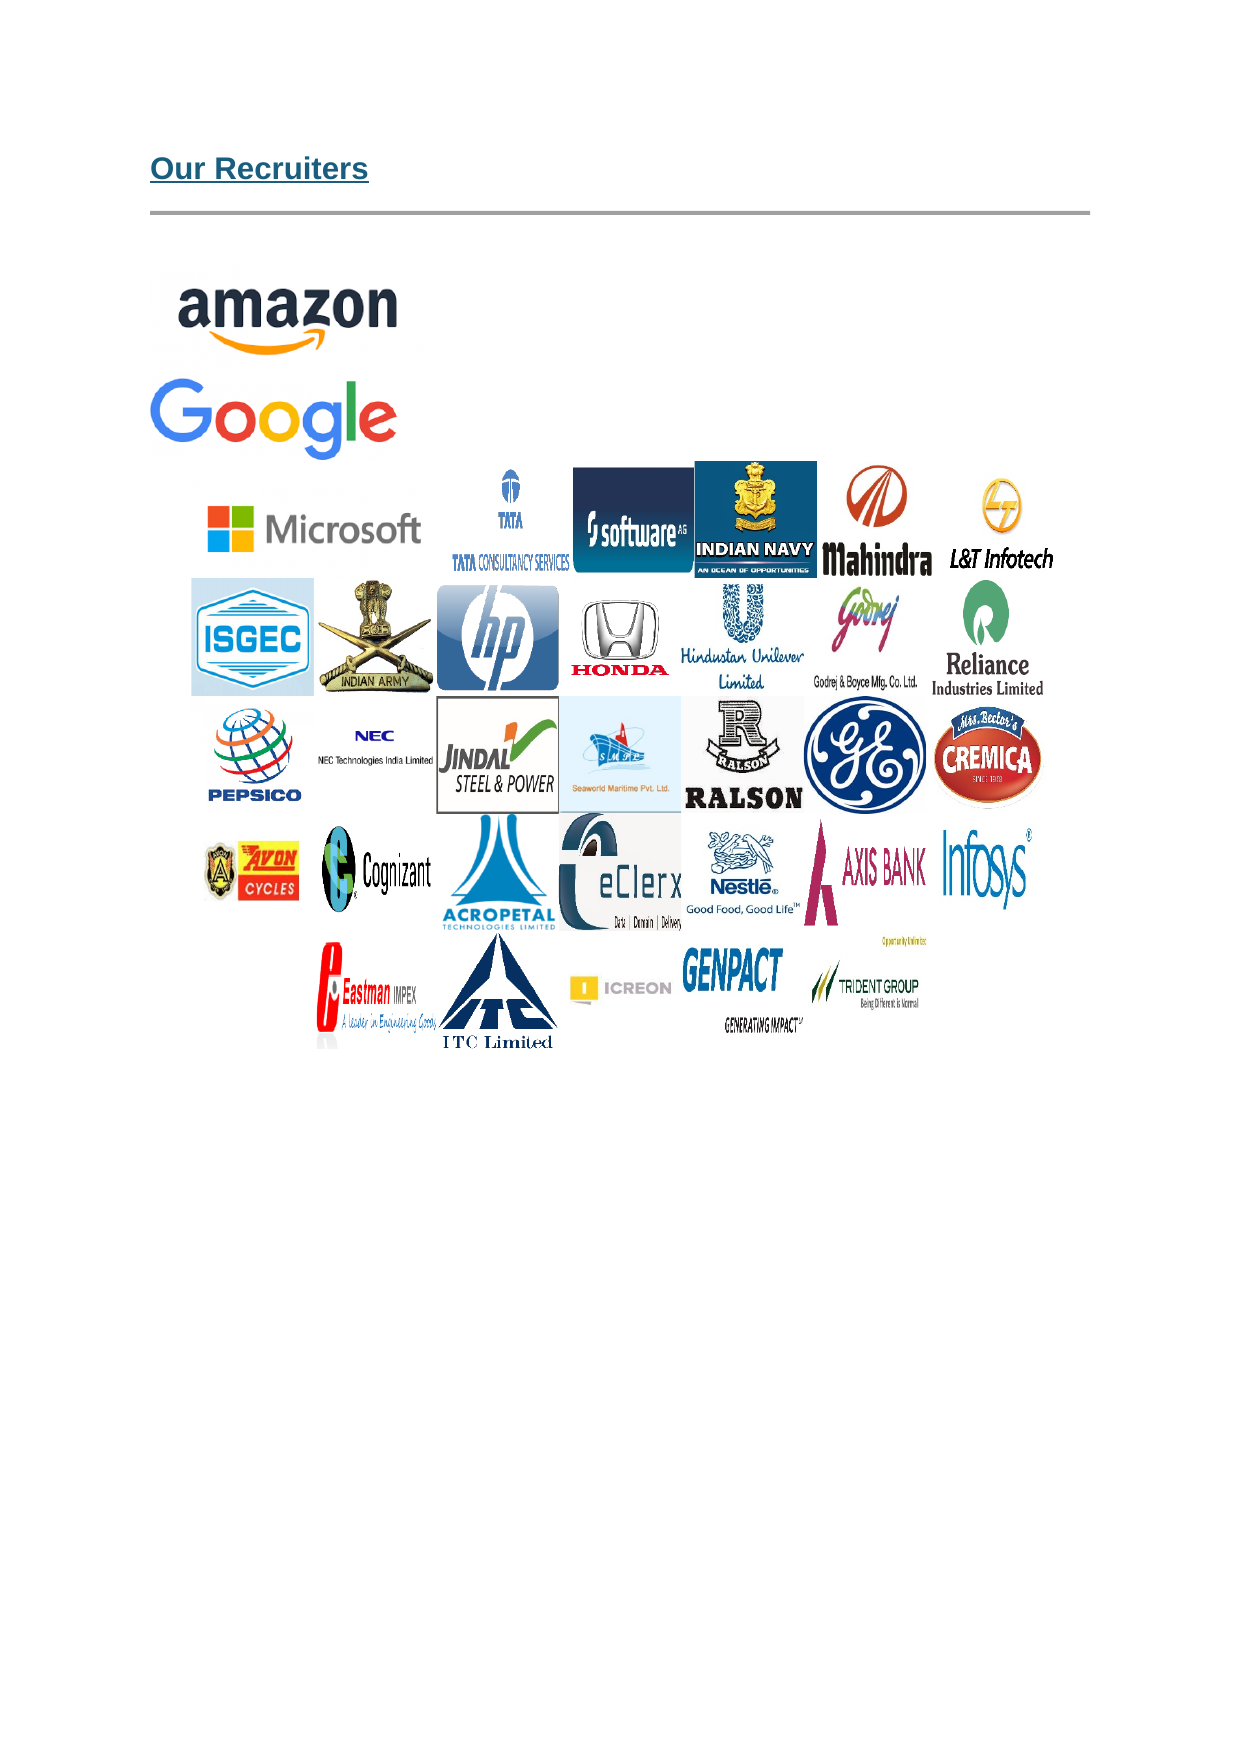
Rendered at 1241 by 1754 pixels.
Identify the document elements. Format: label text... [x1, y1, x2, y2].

picture [150, 265, 424, 462]
picture [731, 461, 780, 534]
text Our Recruiters [150, 150, 1090, 186]
picture [178, 461, 1062, 1049]
